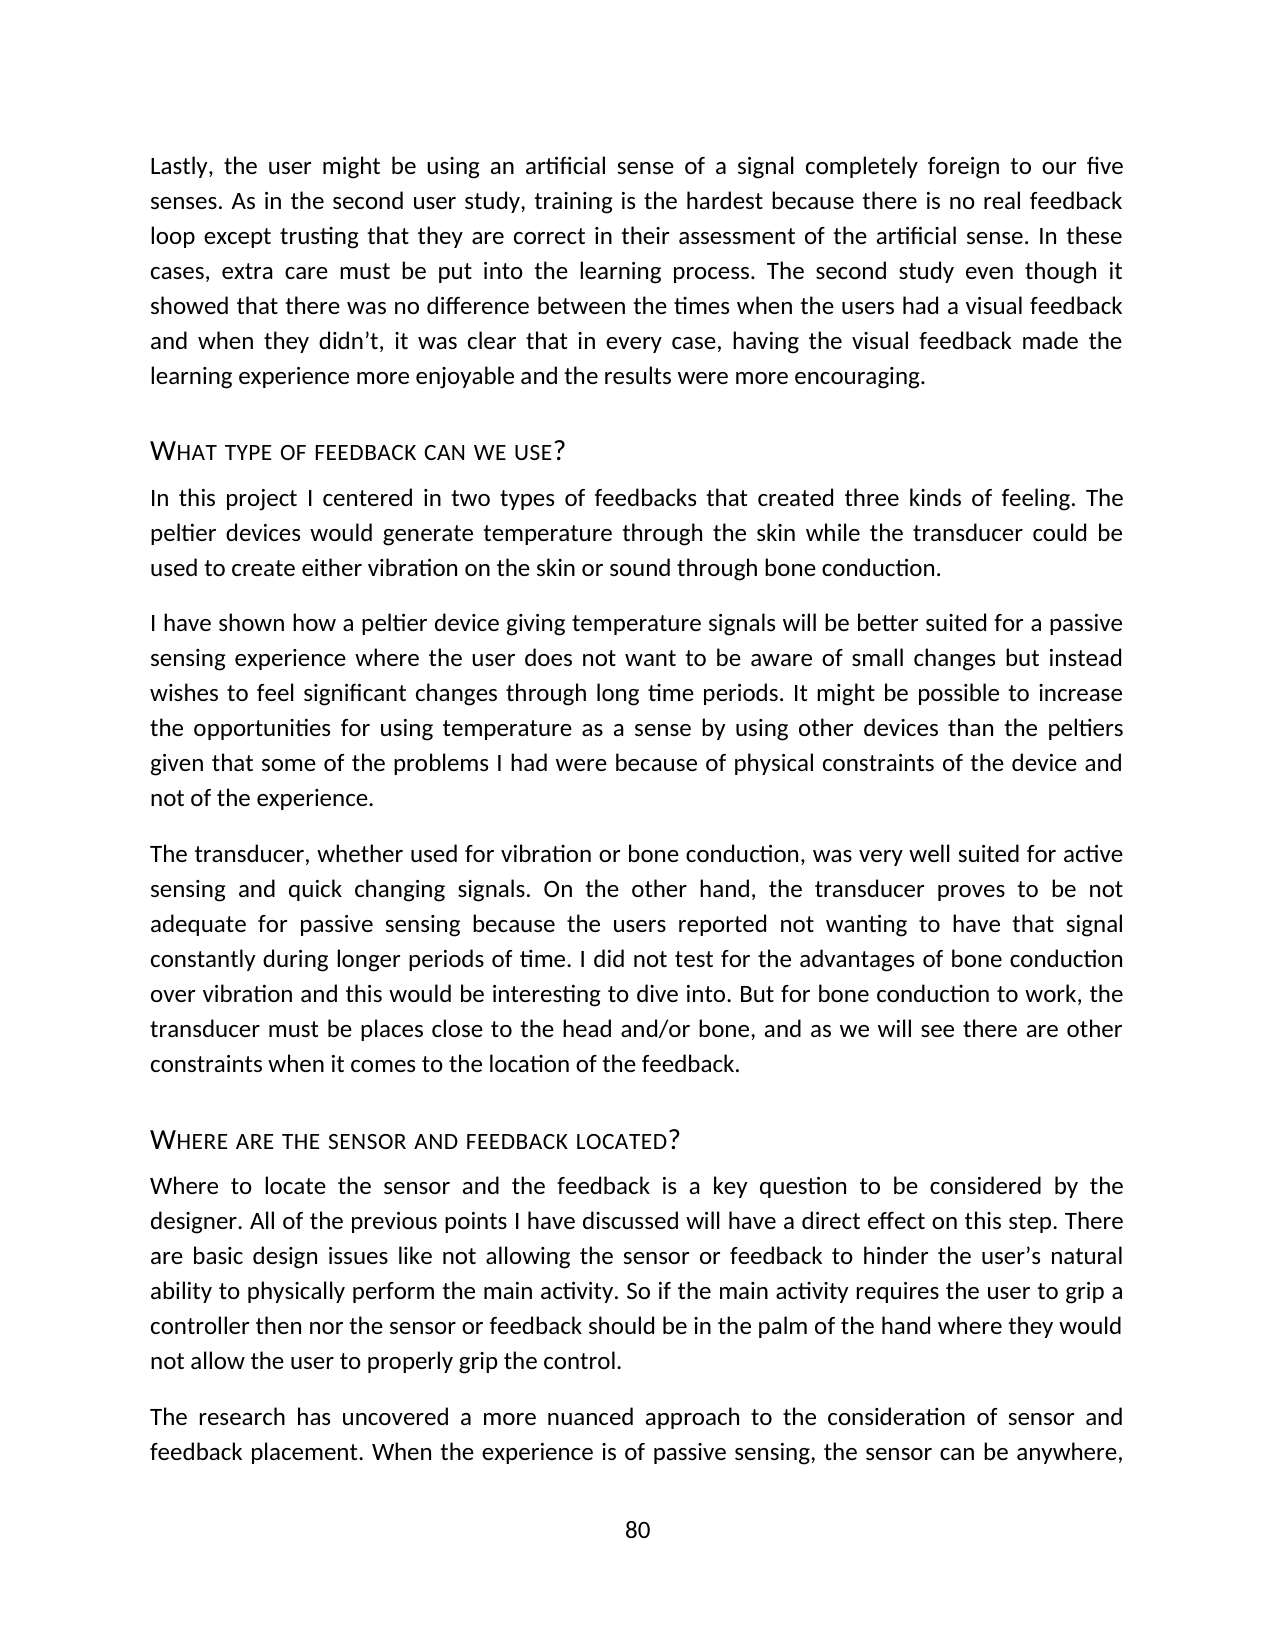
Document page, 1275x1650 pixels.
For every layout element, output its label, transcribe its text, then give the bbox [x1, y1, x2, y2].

text Where to locate the sensor and the feedback is a key question to be considered by the designer. All of the previous points I have discussed will have a direct effect on this step. There are basic design issues like not allowing the sensor or feedback to hinder the user’s natural ability to physically perform the main activity. So if the main activity requires the user to grip a controller then nor the sensor or feedback should be in the palm of the hand where they would not allow the user to properly grip the control. [150, 1170, 1125, 1376]
text I have shown how a peltier device giving temperature signals will be better suited for a passive sensing experience where the user does not want to be aware of small changes but instead wishes to feel significant changes through long time periods. It might be possible to increase the opportunities for using temperature as a sense by using other devices than the peltiers given that some of the problems I had were because of physical constraints of the device and not of the experience. [150, 608, 1125, 813]
subtitle What type of feedback can we use? [150, 432, 1125, 468]
text The transducer, whether used for vibration or bone conduction, was very well suited for active sensing and quick changing signals. On the other hand, the transducer proves to be not adequate for passive sensing because the users reported not wanting to have that signal constantly during longer periods of time. I did not test for the advantages of bone conduction over vibration and this would be interesting to dive into. But for bone conduction to work, the transducer must be places close to the head and/or bone, and as we will see there are other constraints when it comes to the location of the feedback. [150, 838, 1125, 1079]
subtitle Where are the sensor and feedback located? [150, 1121, 1125, 1157]
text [150, 1401, 1125, 1467]
text Lastly, the user might be using an artificial sense of a signal completely foreign to our five senses. As in the second user study, training is the hardest because there is no real feedback loop except trusting that they are correct in their assessment of the artificial sense. In these cases, extra care must be put into the learning process. The second study even though it showed that there was no difference between the times when the users had a visual feedback and when they didn’t, it was clear that in every case, having the visual feedback made the learning experience more enjoyable and the results were more encouraging. [150, 150, 1125, 391]
text In this project I centered in two types of feedbacks that created three kinds of feeling. The peltier devices would generate temperature through the skin while the transducer could be used to create either vibration on the skin or sound through bone conduction. [150, 482, 1125, 582]
